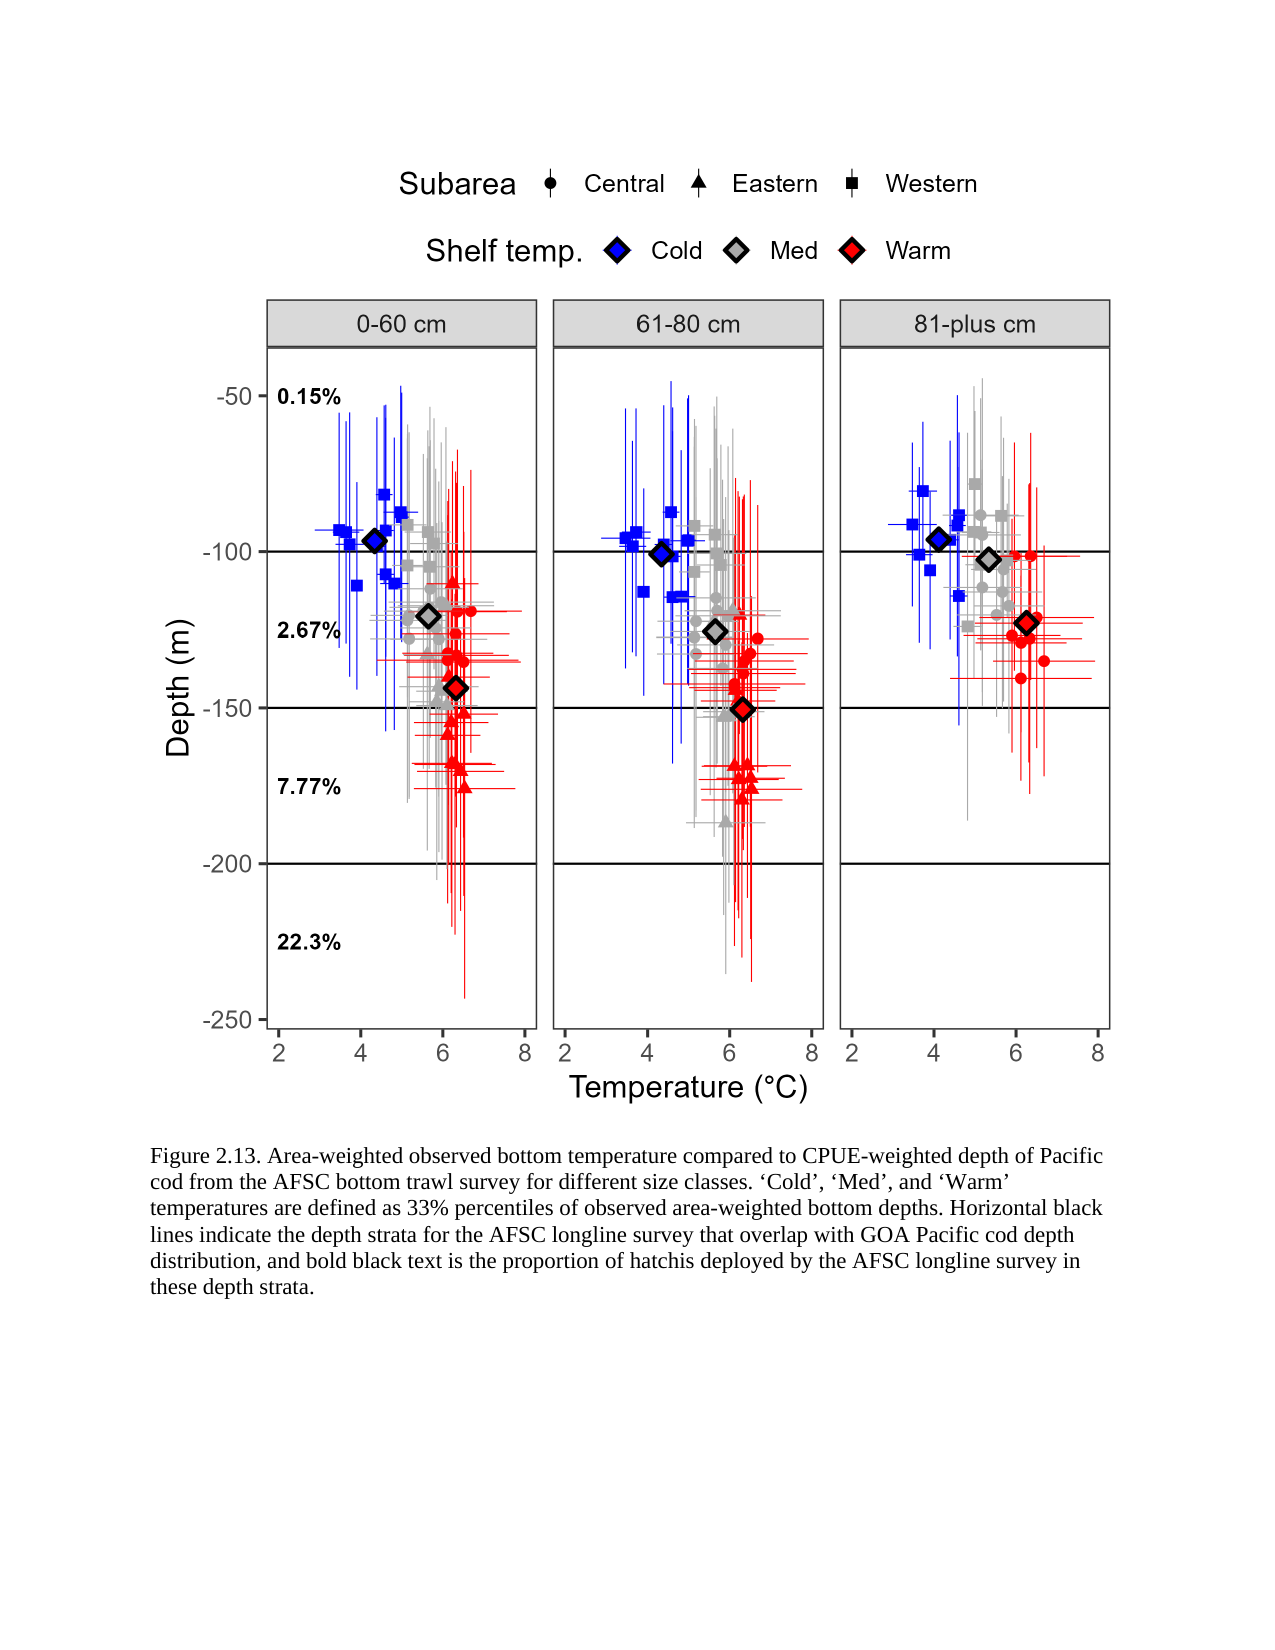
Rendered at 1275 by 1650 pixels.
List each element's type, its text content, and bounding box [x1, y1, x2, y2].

subtitle Figure 2.13. Area-weighted observed bottom temperature compared to CPUE-weighted depth of Pacific cod from the AFSC bottom trawl survey for different size classes. ‘Cold’, ‘Med’, and ‘Warm’ temperatures are defined as 33% percentiles of observed area-weighted bottom depths. Horizontal black lines indicate the depth strata for the AFSC longline survey that overlap with GOA Pacific cod depth distribution, and bold black text is the proportion of hatchis deployed by the AFSC longline survey in these depth strata. [150, 1142, 1125, 1300]
picture [150, 150, 1125, 1125]
